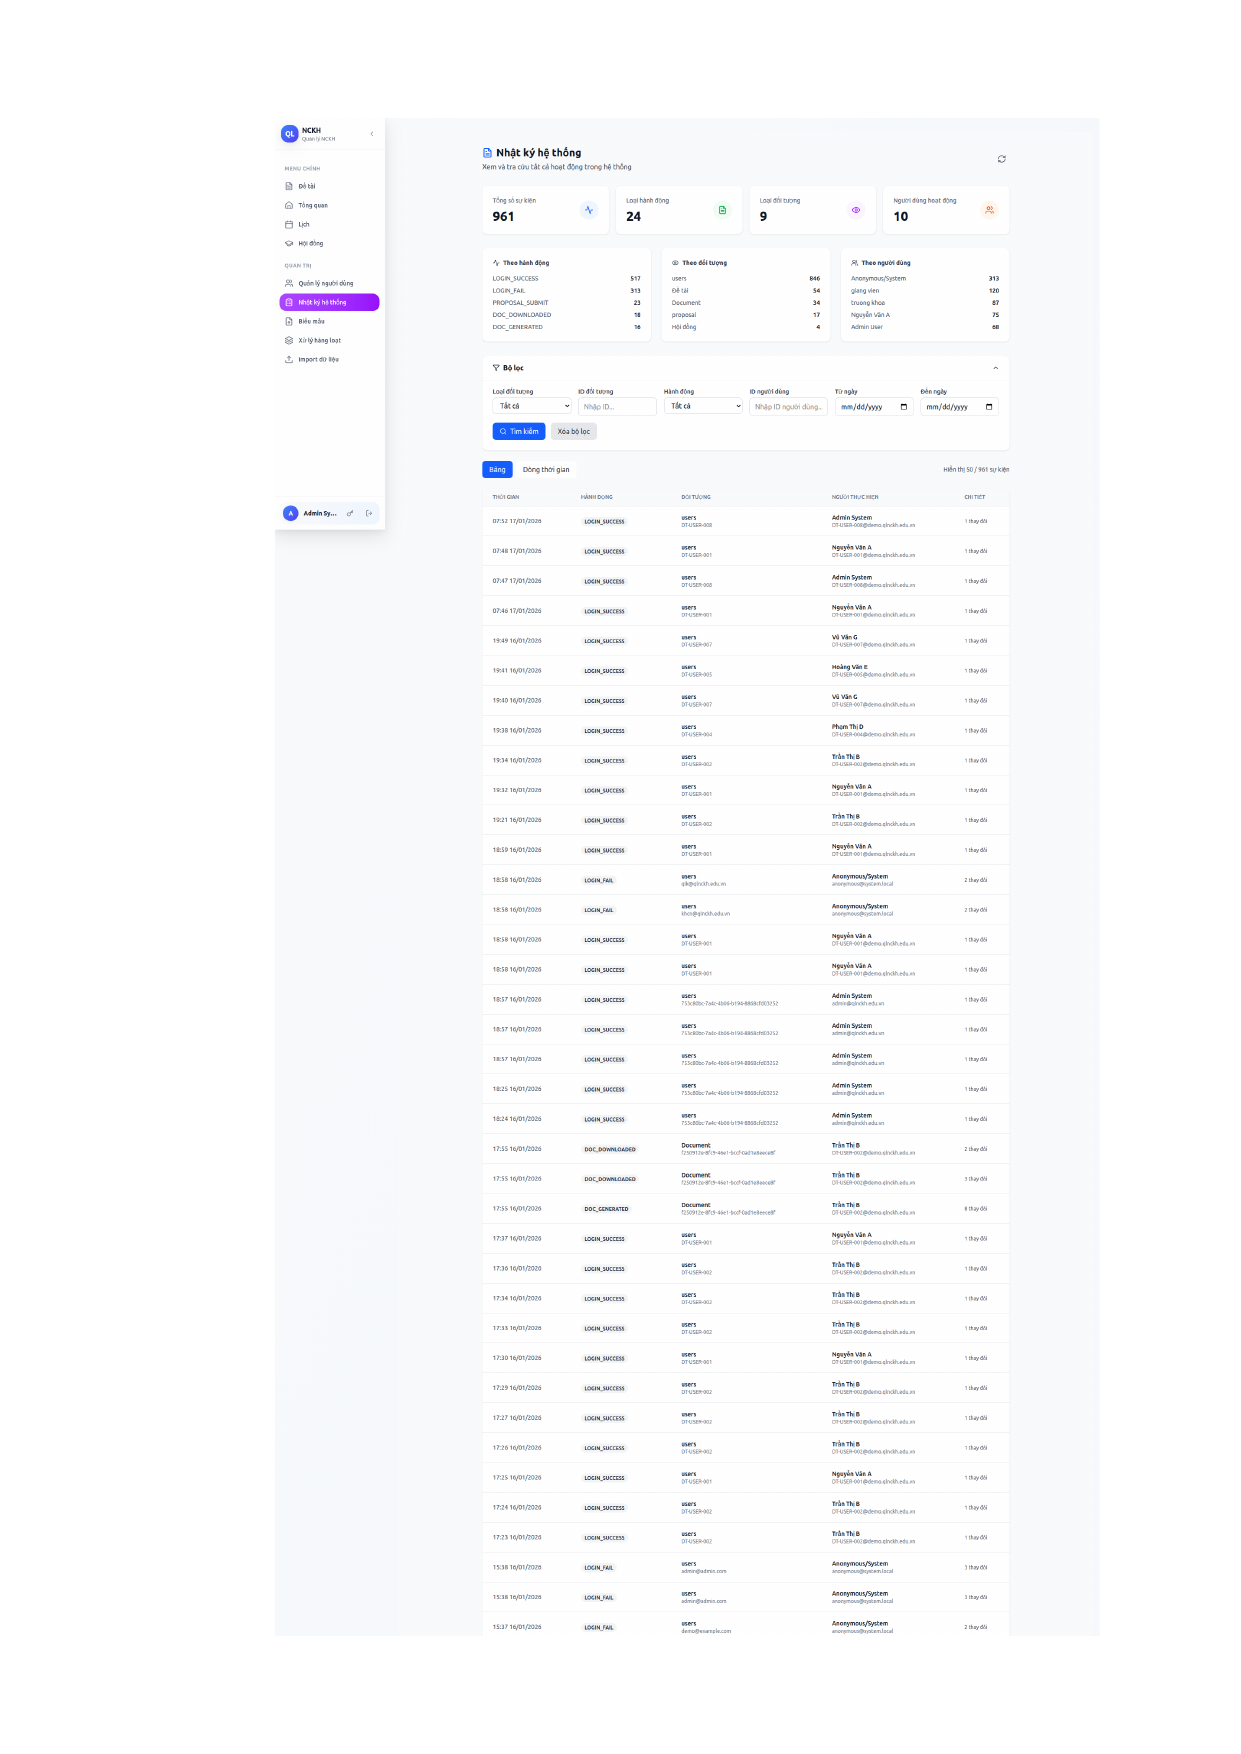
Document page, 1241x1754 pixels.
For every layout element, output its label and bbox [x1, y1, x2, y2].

picture [274, 118, 1100, 1636]
